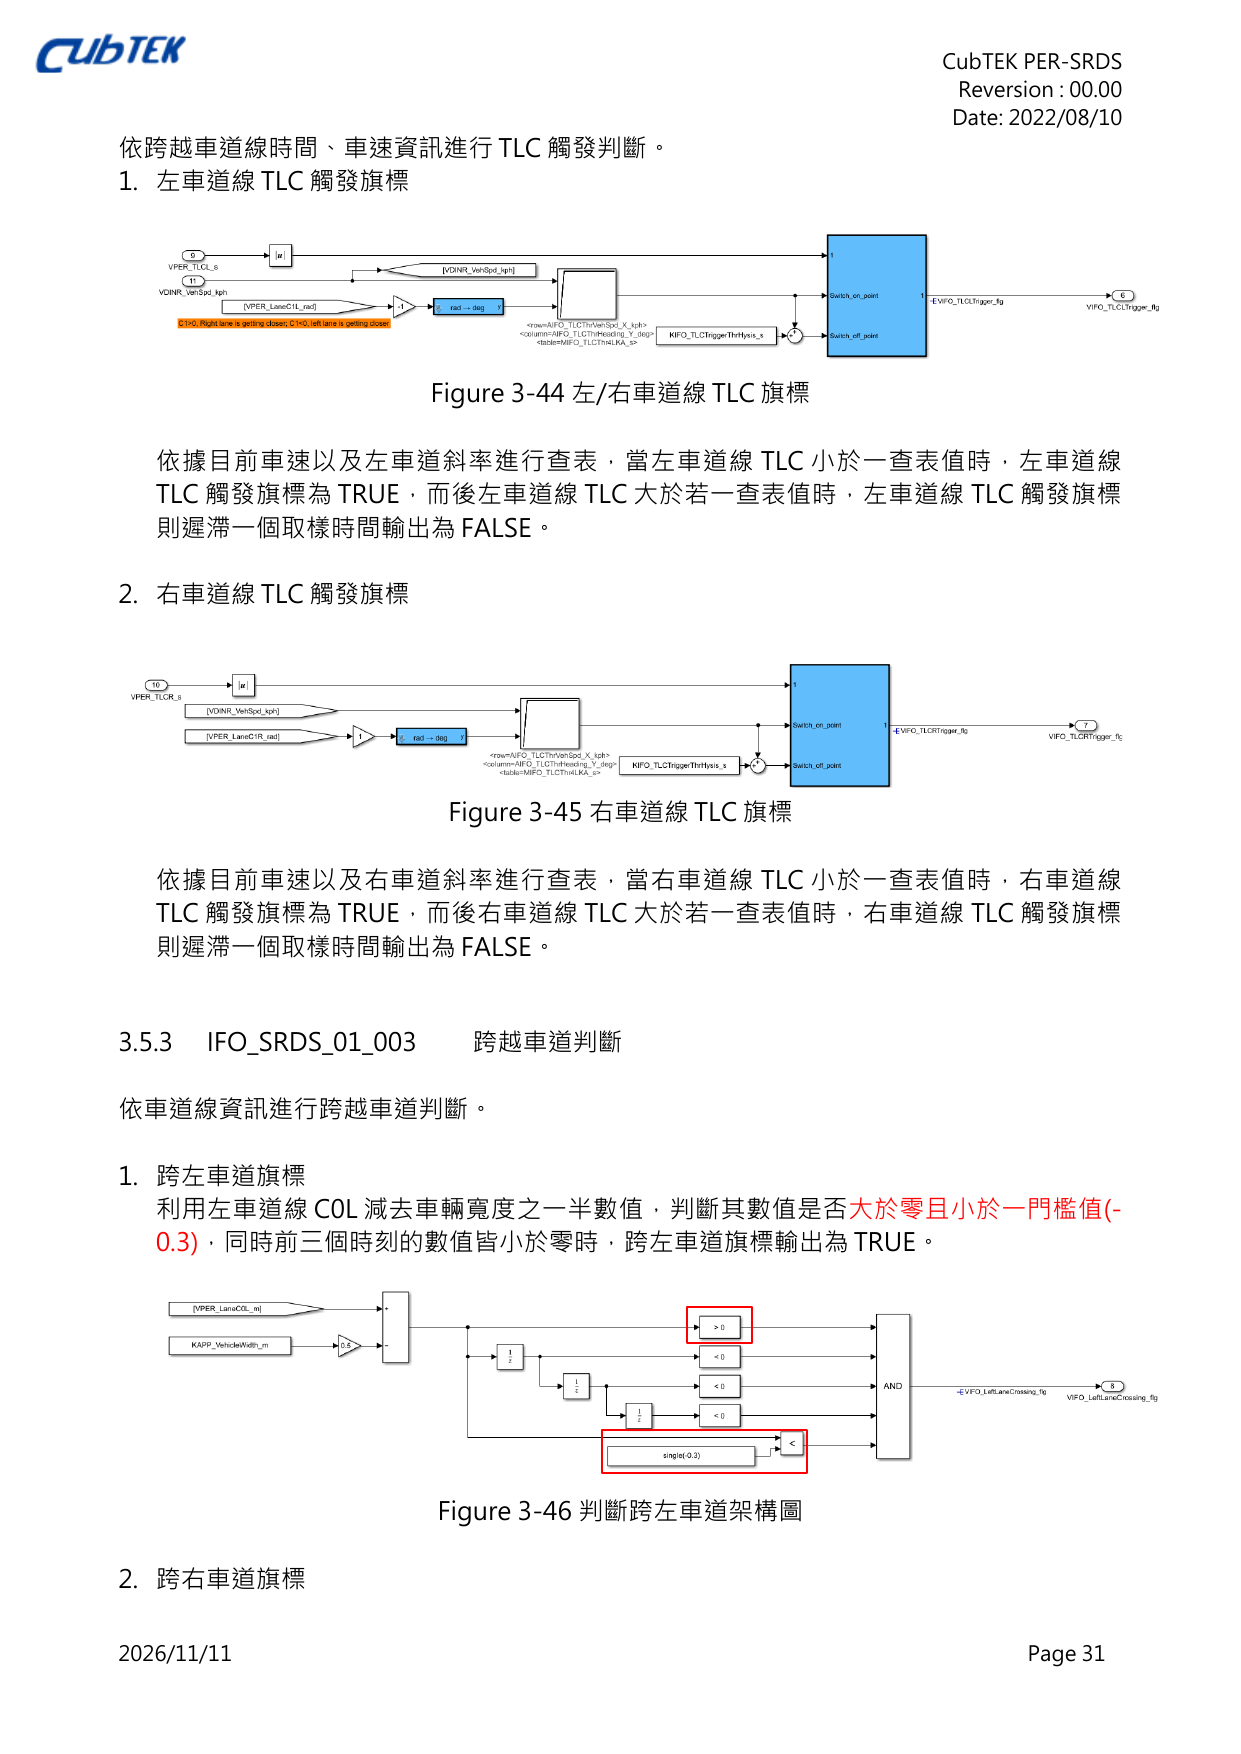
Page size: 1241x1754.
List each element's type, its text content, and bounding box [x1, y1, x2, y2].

text 依跨越車道線時間、車速資訊進行TLC觸發判斷。 [118, 130, 1122, 164]
picture [155, 230, 1160, 369]
picture [118, 643, 1123, 788]
text Figure 3-46 判斷跨左車道架構圖 [118, 1487, 1122, 1529]
text 依據目前車速以及左車道斜率進行查表，當左車道線TLC小於一查表值時，左車道線TLC觸發旗標為TRUE，而後左車道線TLC大於若一查表值時，左車道線TLC觸發旗標則遲滯一個取樣時間輸出為FALSE。 [156, 444, 1122, 543]
text 依車道線資訊進行跨越車道判斷。 [118, 1092, 1122, 1125]
subtitle IFO_SRDS_01_003 跨越車道判斷 [118, 1025, 1122, 1058]
list 跨右車道旗標 [118, 1562, 1122, 1595]
picture [155, 1291, 1160, 1487]
text 利用左車道線C0L減去車輛寬度之一半數值，判斷其數值是否大於零且小於一門檻值(-0.3)，同時前三個時刻的數值皆小於零時，跨左車道旗標輸出為TRUE。 [156, 1192, 1122, 1258]
list 跨左車道旗標 [118, 1158, 1122, 1192]
list 左車道線TLC觸發旗標 [118, 164, 1122, 197]
picture [28, 25, 188, 71]
list 右車道線TLC觸發旗標 [118, 577, 1122, 610]
text 依據目前車速以及右車道斜率進行查表，當右車道線TLC小於一查表值時，右車道線TLC觸發旗標為TRUE，而後右車道線TLC大於若一查表值時，右車道線TLC觸發旗標則遲滯一個取樣時間輸出為FALSE。 [156, 863, 1122, 962]
text Figure 3-45 右車道線TLC旗標 [118, 788, 1122, 829]
text Figure 3-44 左/右車道線TLC旗標 [118, 369, 1122, 411]
